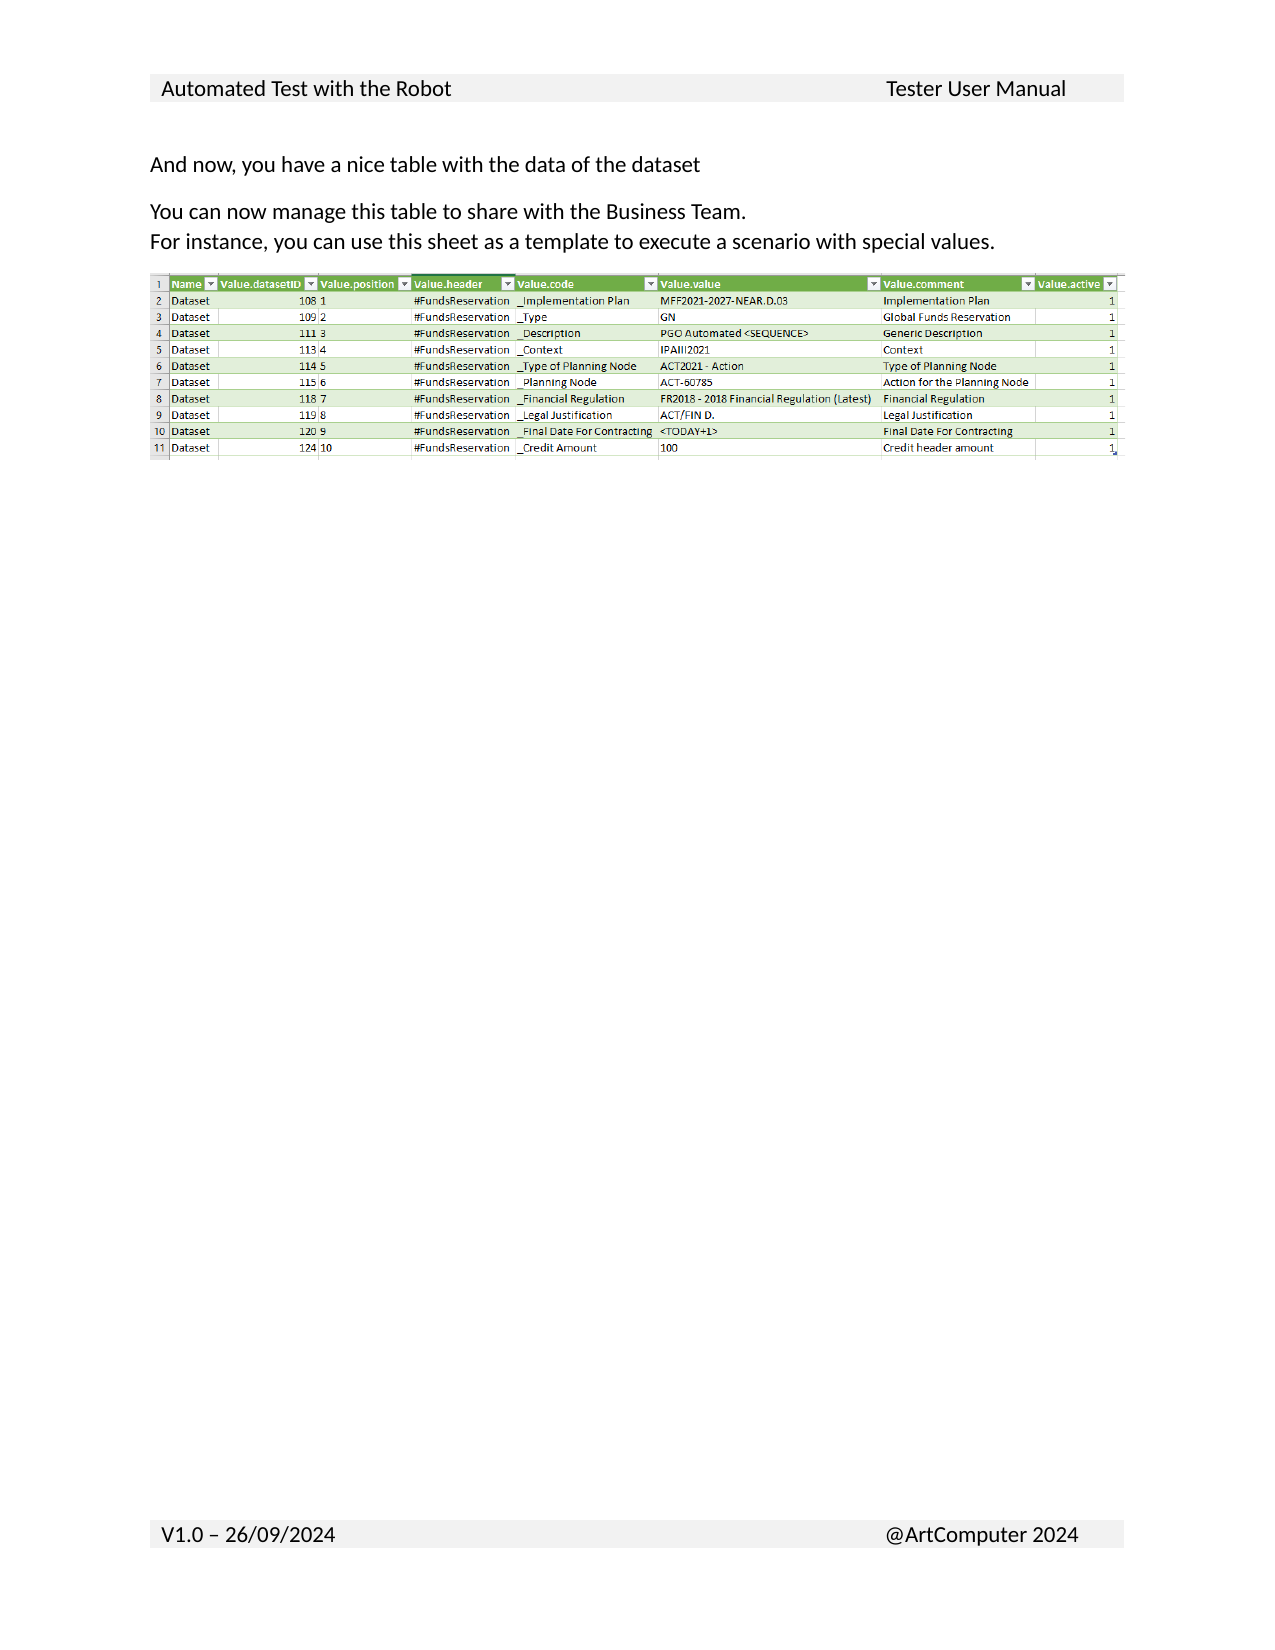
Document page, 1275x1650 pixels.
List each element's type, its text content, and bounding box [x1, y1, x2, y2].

text And now, you have a nice table with the data of the dataset [150, 150, 1125, 178]
picture [150, 273, 1125, 460]
text You can now manage this table to share with the Business Team. For instance, you can use this sheet as a template to execute a scenario with special values. [150, 197, 1125, 255]
